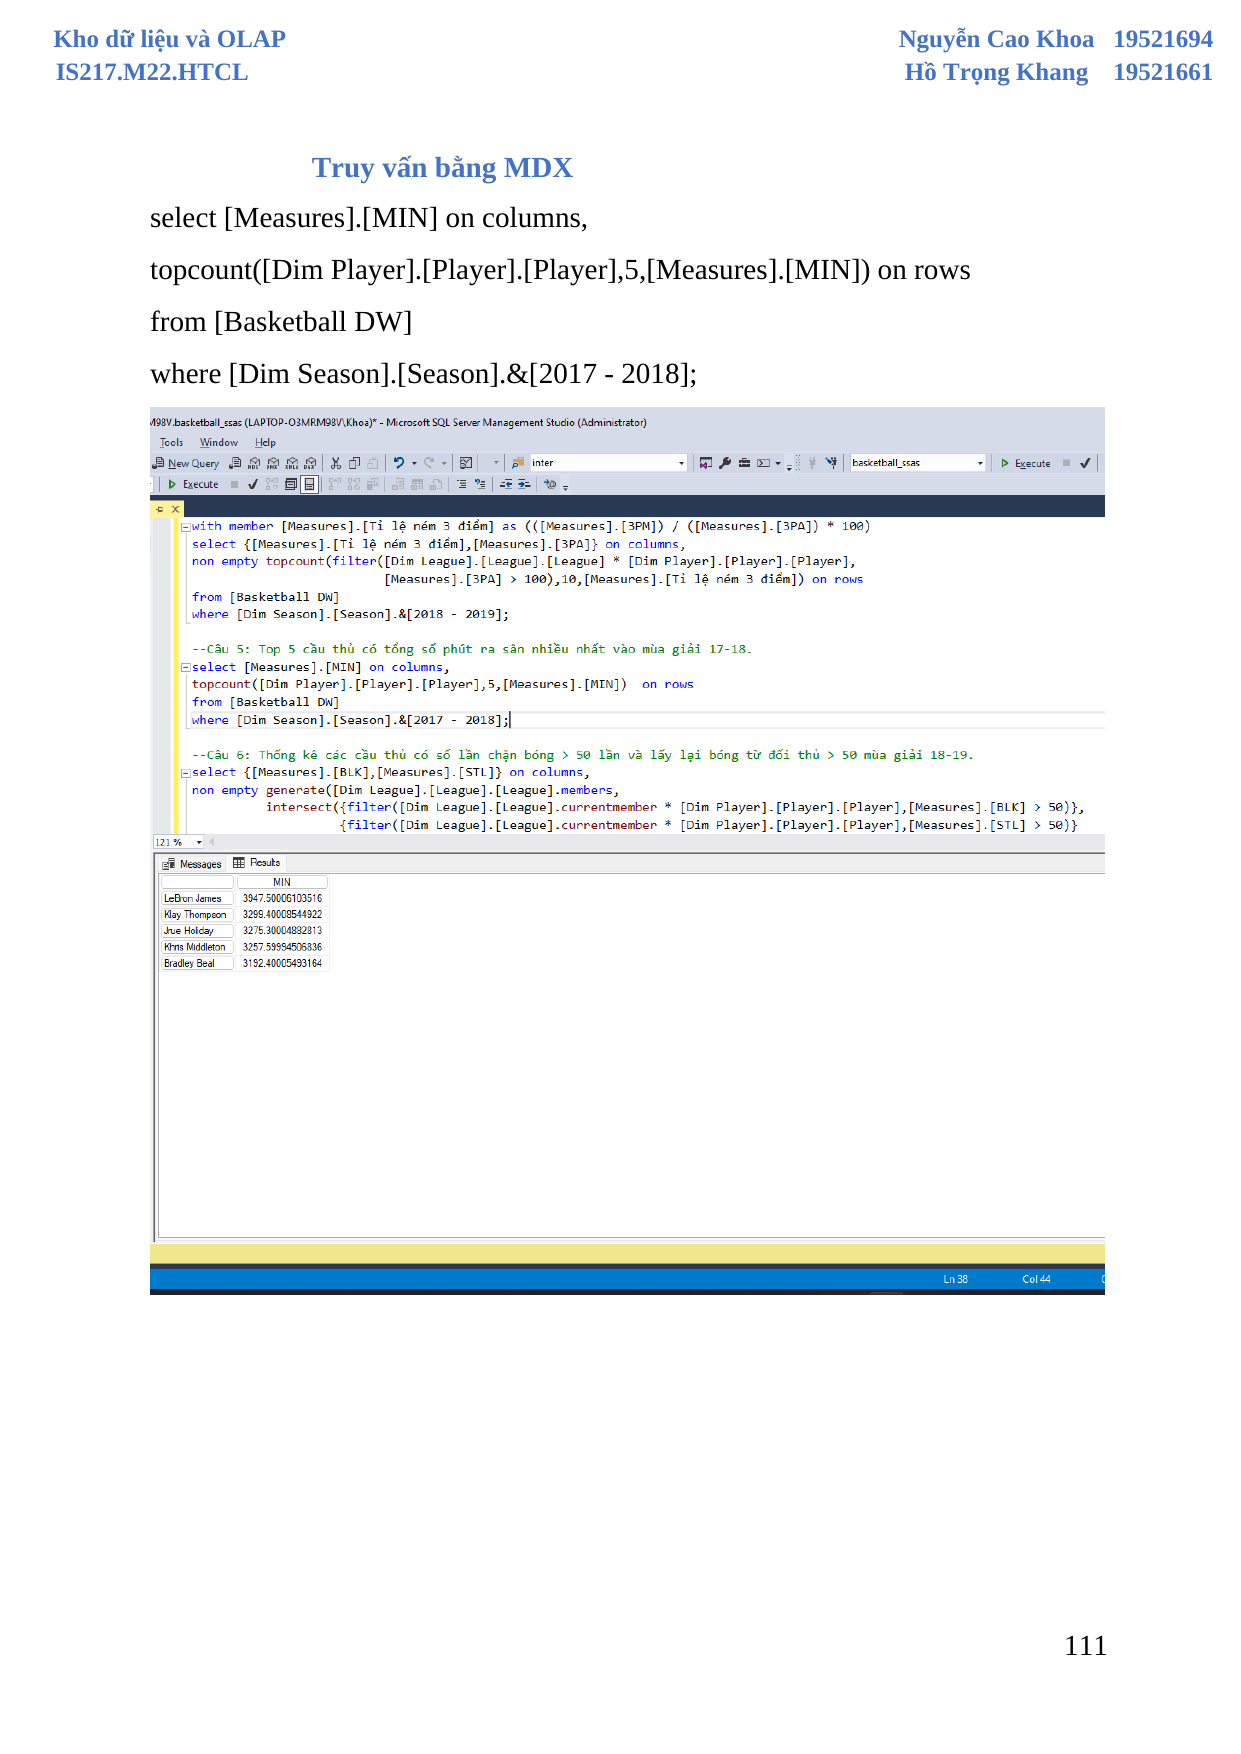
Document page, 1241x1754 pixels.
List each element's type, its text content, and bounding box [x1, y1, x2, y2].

text topcount([Dim Player].[Player].[Player],5,[Measures].[MIN]) on rows [150, 252, 1107, 286]
text select [Measures].[MIN] on columns, [150, 200, 1107, 234]
picture [150, 407, 1105, 1295]
text where [Dim Season].[Season].&[2017 - 2018]; [150, 356, 1107, 389]
subtitle Truy vấn bằng MDX [274, 150, 1107, 183]
text from [Basketball DW] [150, 304, 1107, 338]
